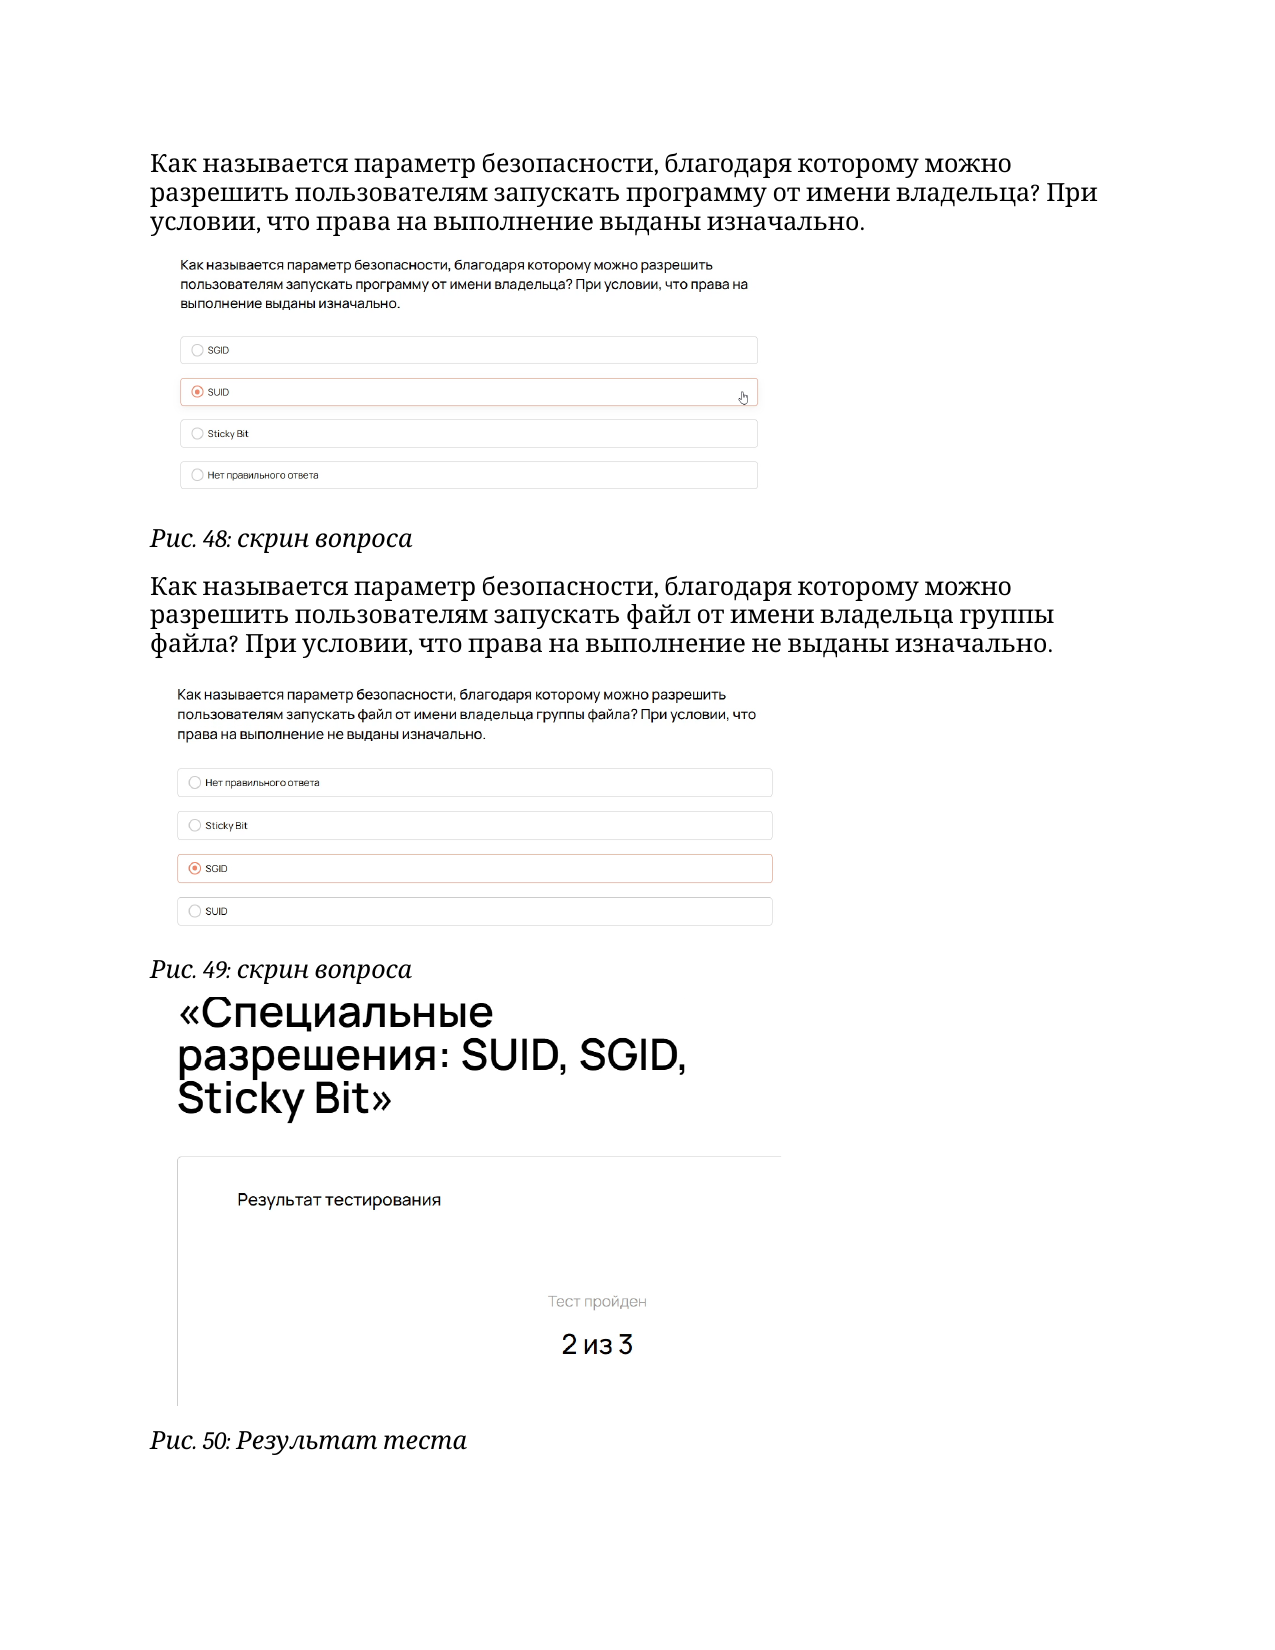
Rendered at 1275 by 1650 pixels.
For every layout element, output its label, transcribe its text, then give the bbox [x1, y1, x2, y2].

text Рис. 50: Результат теста [150, 1427, 1125, 1455]
text Как называется параметр безопасности, благодаря которому можно разрешить пользователям запускать программу от имени владельца? При условии, что права на выполнение выданы изначально. [150, 150, 1125, 236]
picture [168, 677, 782, 936]
text Рис. 49: скрин вопроса [150, 956, 1125, 985]
text Как называется параметр безопасности, благодаря которому можно разрешить пользователям запускать файл от имени владельца группы файла? При условии, что права на выполнение не выданы изначально. [150, 572, 1125, 659]
picture [168, 255, 782, 504]
picture [168, 997, 782, 1406]
text Рис. 48: скрин вопроса [150, 525, 1125, 554]
